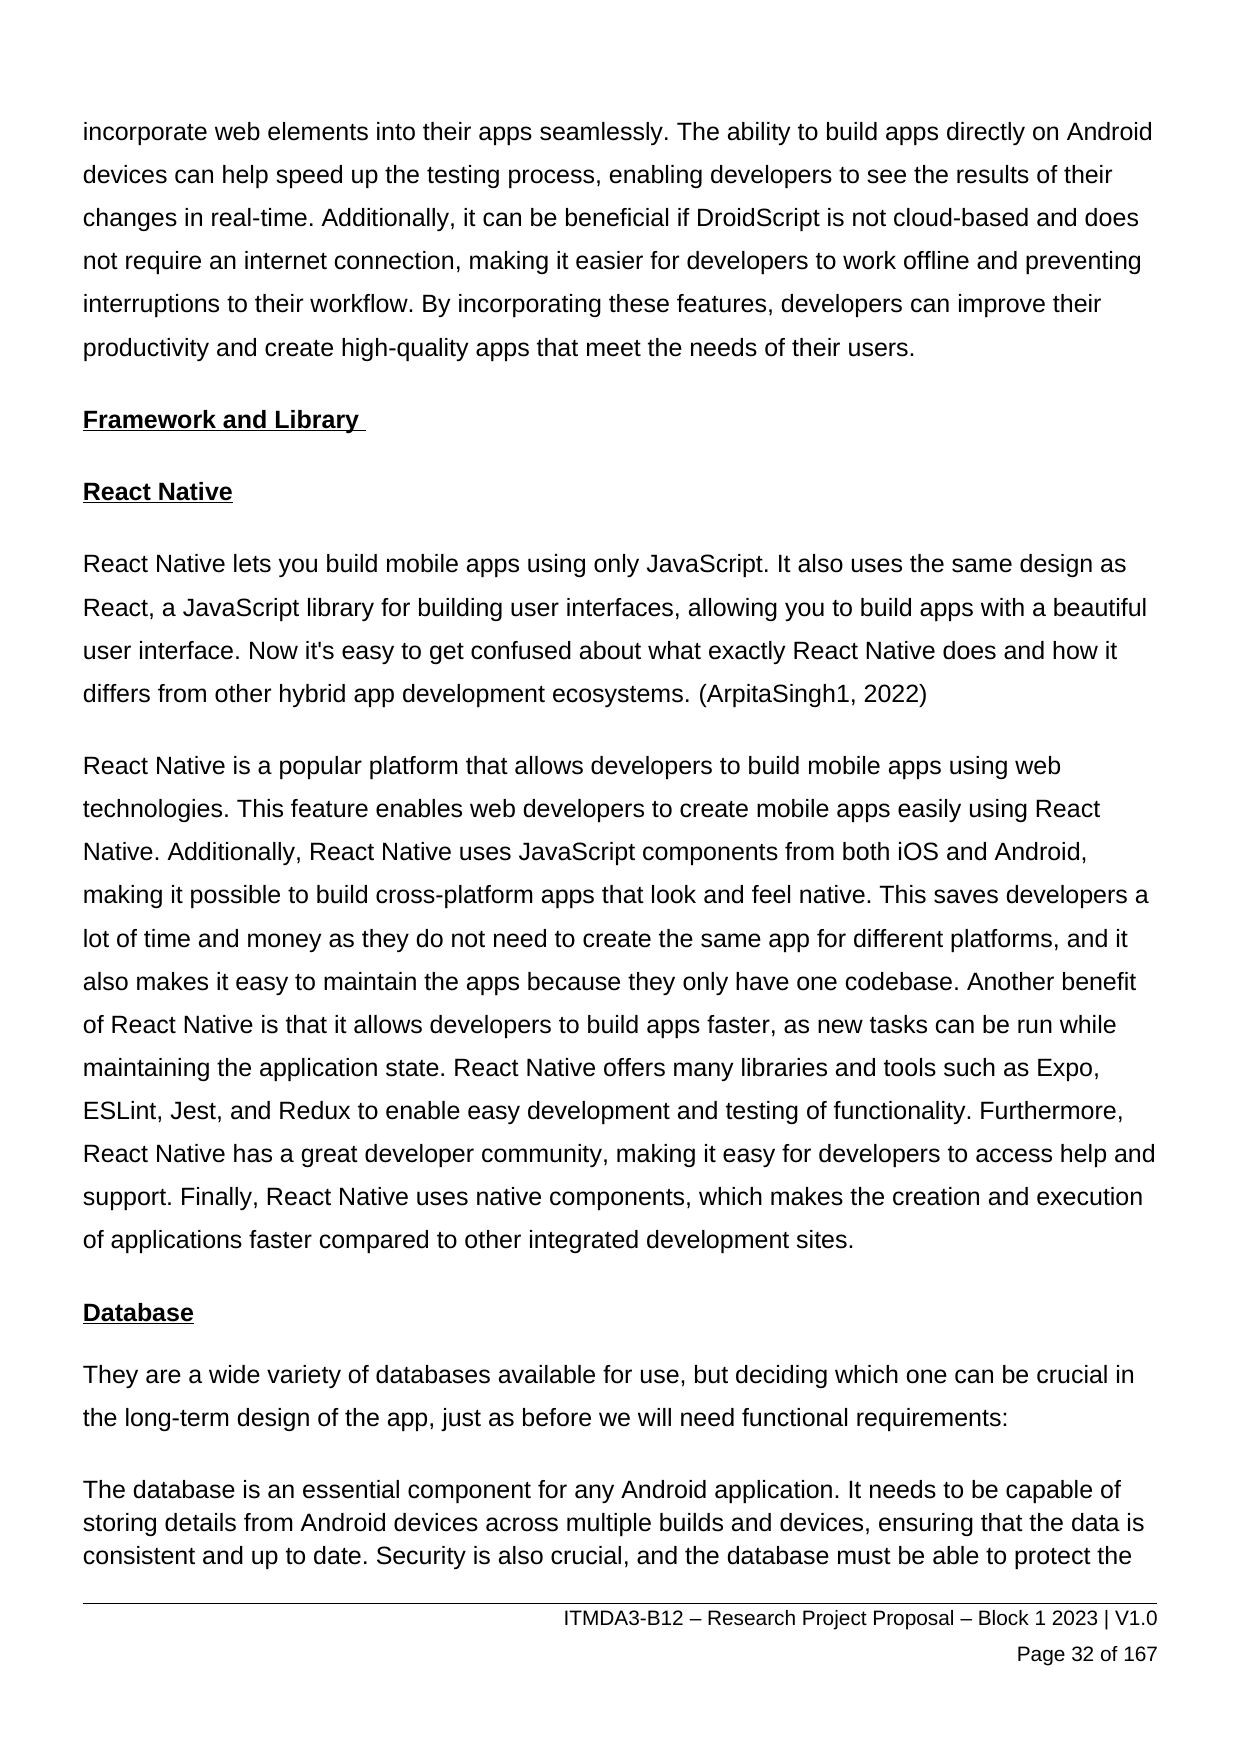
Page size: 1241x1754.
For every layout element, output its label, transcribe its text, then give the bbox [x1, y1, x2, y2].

text React Native lets you build mobile apps using only JavaScript. It also uses the same design as React, a JavaScript library for building user interfaces, allowing you to build apps with a beautiful user interface. Now it's easy to get confused about what exactly React Native does and how it differs from other hybrid app development ecosystems. [83, 549, 1157, 707]
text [83, 117, 1157, 361]
text They are a wide variety of databases available for use, but deciding which one can be crucial in the long-term design of the app, just as before we will need functional requirements: [83, 1360, 1157, 1432]
text Framework and Library [83, 405, 1157, 433]
text Database [83, 1298, 1157, 1326]
text React Native [83, 477, 1157, 506]
text React Native is a popular platform that allows developers to build mobile apps using web technologies. This feature enables web developers to create mobile apps easily using React Native. Additionally, React Native uses JavaScript components from both iOS and Android, making it possible to build cross-platform apps that look and feel native. This saves developers a lot of time and money as they do not need to create the same app for different platforms, and it also makes it easy to maintain the apps because they only have one codebase. Another benefit of React Native is that it allows developers to build apps faster, as new tasks can be run while maintaining the application state. React Native offers many libraries and tools such as Expo, ESLint, Jest, and Redux to enable easy development and testing of functionality. Furthermore, React Native has a great developer community, making it easy for developers to access help and support. Finally, React Native uses native components, which makes the creation and execution of applications faster compared to other integrated development sites. [83, 751, 1157, 1254]
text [83, 1475, 1157, 1570]
